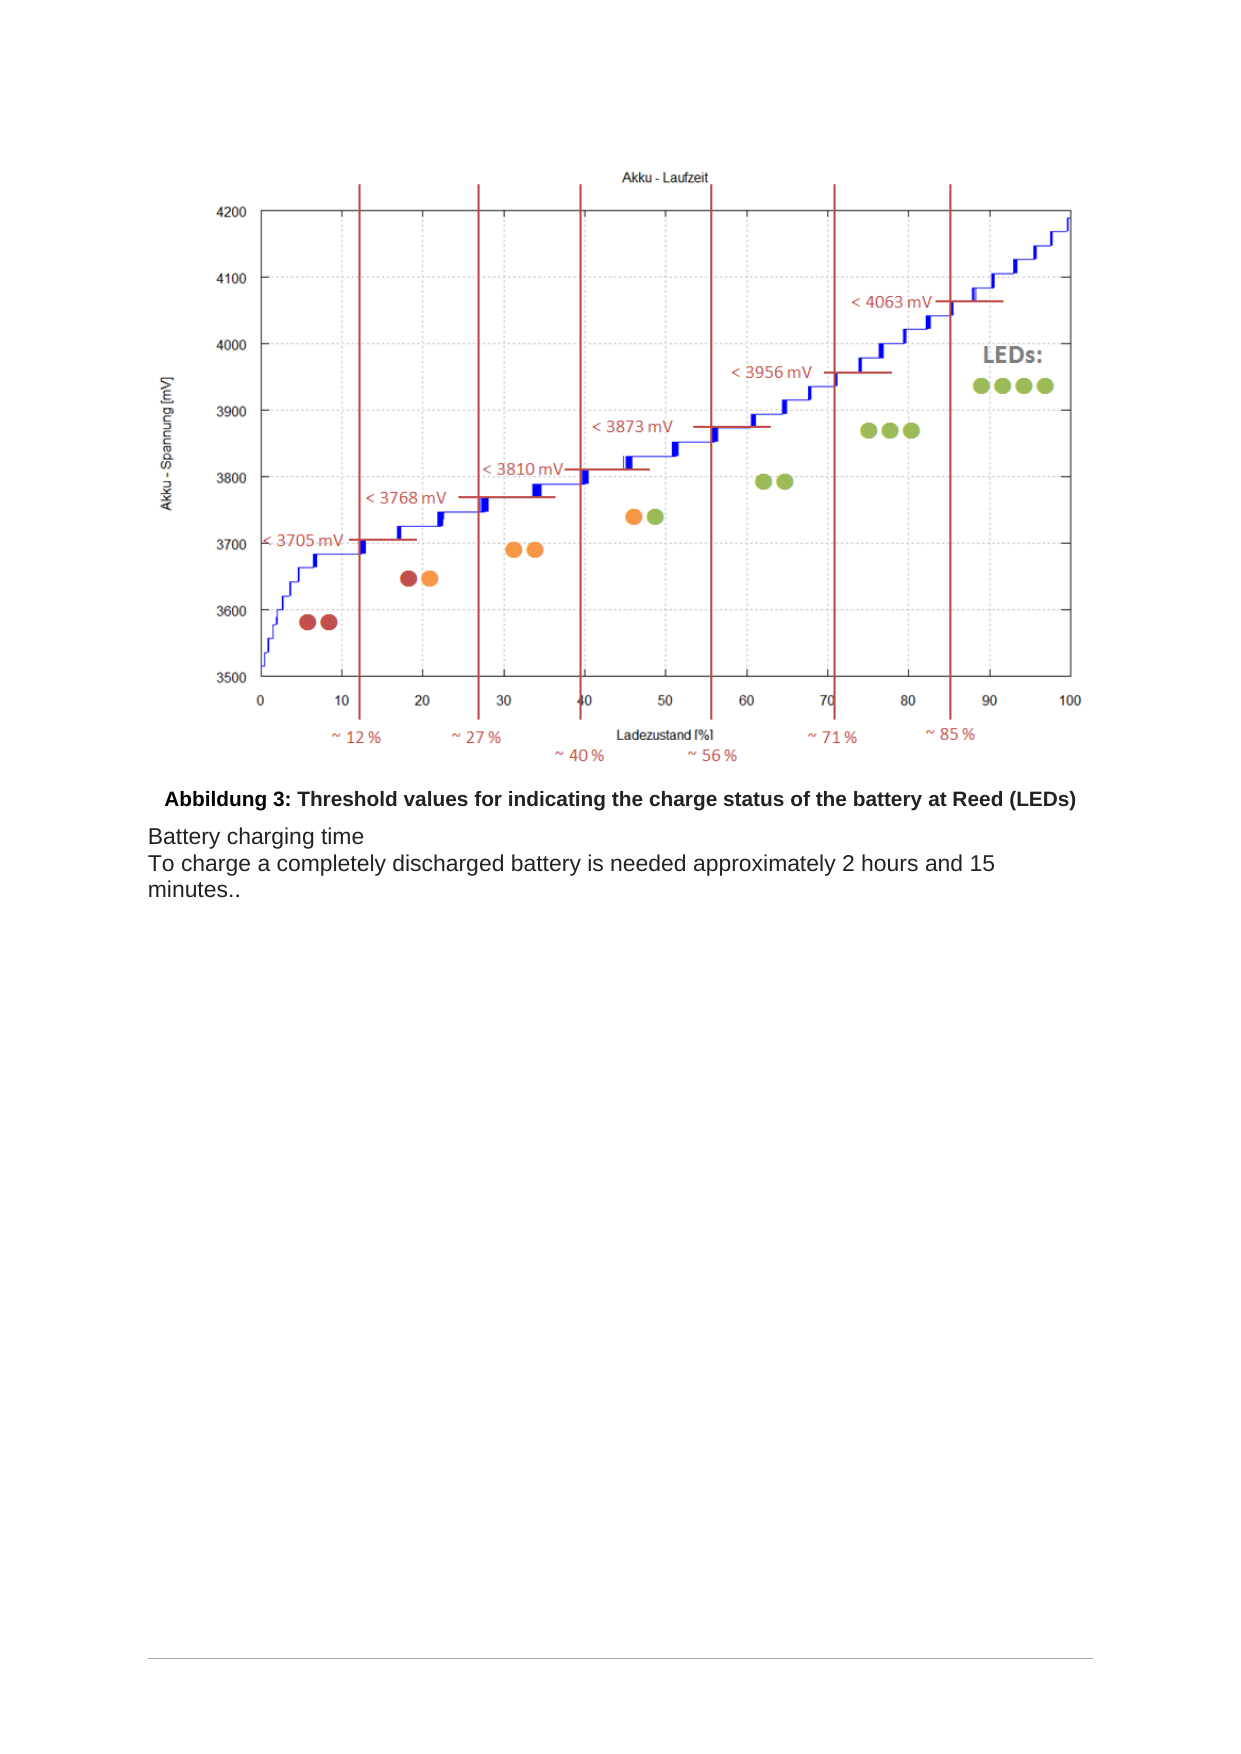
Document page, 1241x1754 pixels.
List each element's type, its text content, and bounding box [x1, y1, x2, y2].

text Abbildung 3: Threshold values for indicating the charge status of the battery at Reed (LEDs) [148, 787, 1093, 811]
text Battery charging time To charge a completely discharged battery is needed approximately 2 hours and 15 minutes.. [148, 823, 1093, 902]
picture [147, 147, 1096, 775]
